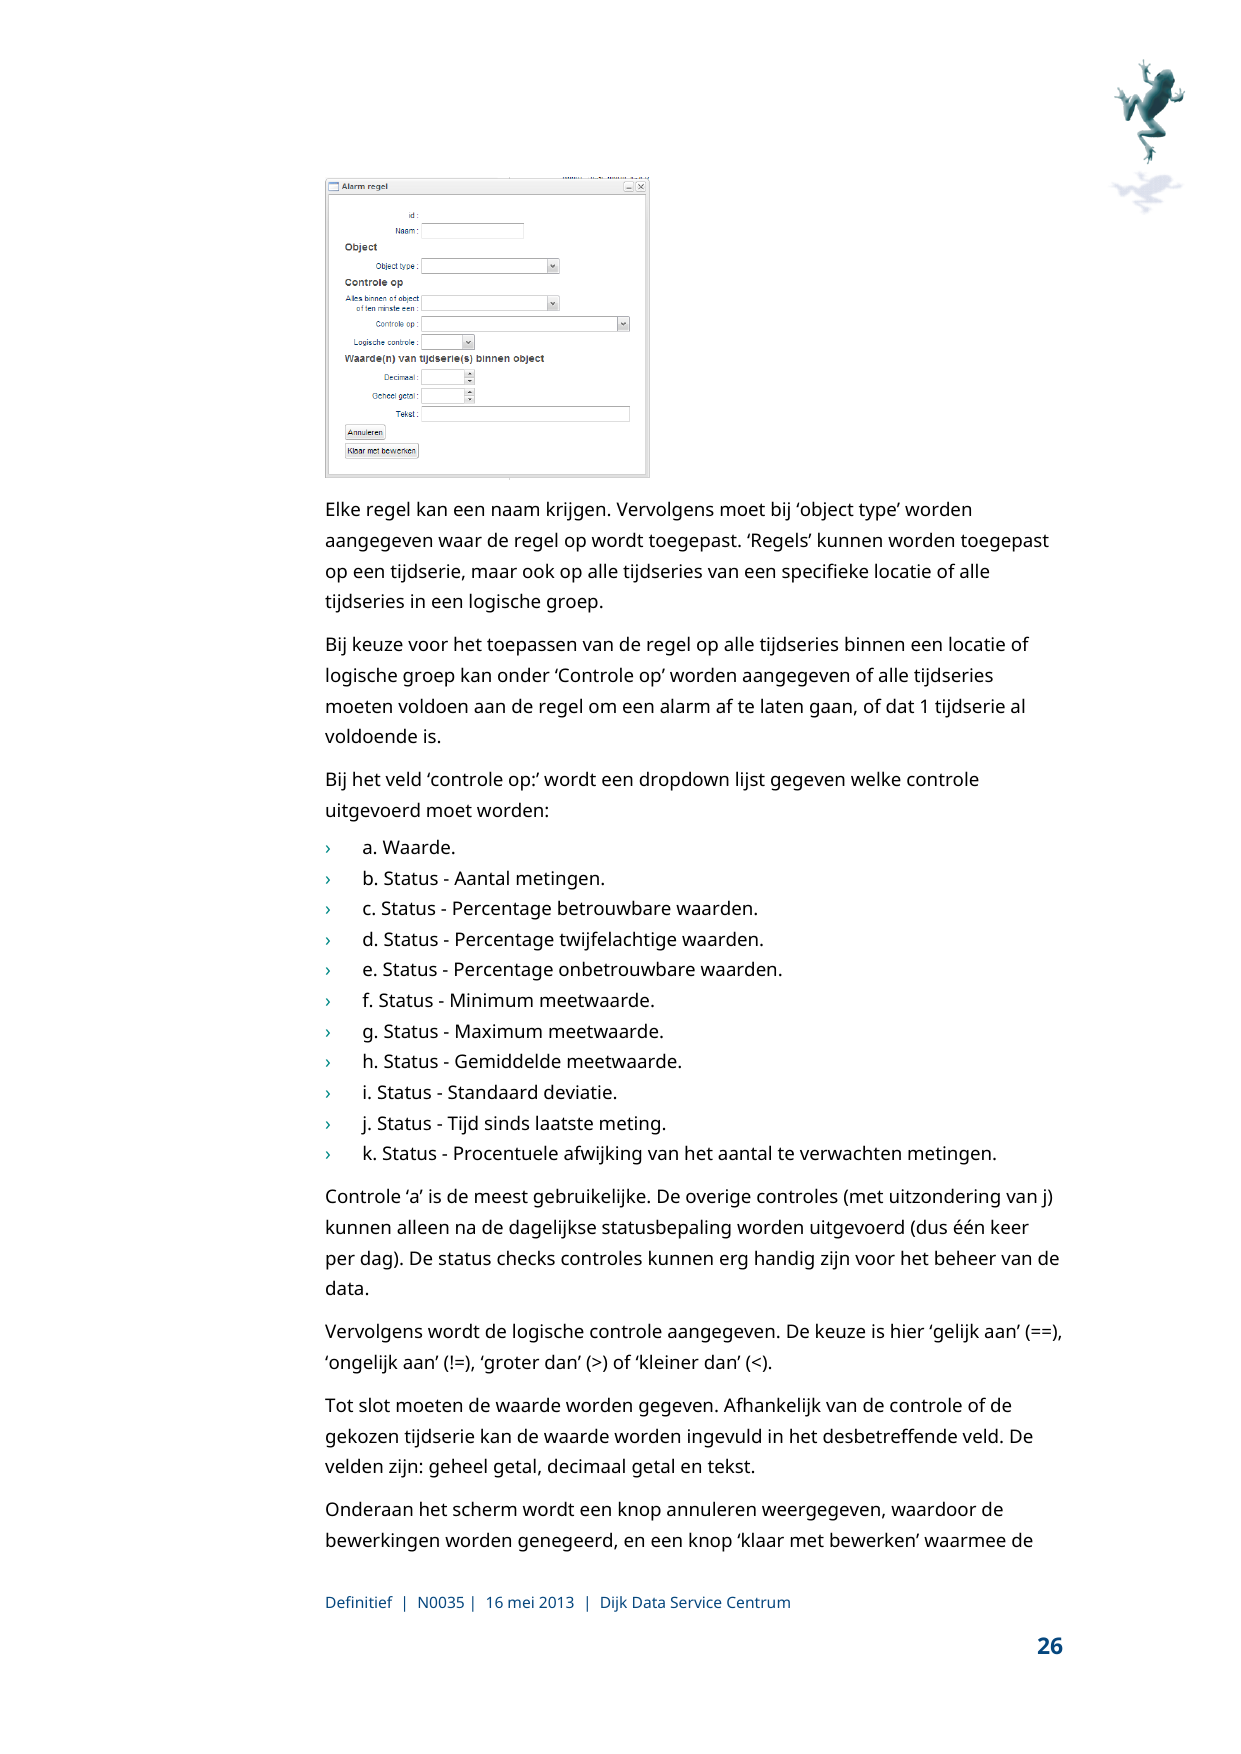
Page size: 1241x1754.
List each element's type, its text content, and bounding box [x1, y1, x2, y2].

text Controle ‘a’ is de meest gebruikelijke. De overige controles (met uitzondering van j) kunnen alleen na de dagelijkse statusbepaling worden uitgevoerd (dus één keer per dag). De status checks controles kunnen erg handig zijn voor het beheer van de data. [325, 1184, 1063, 1301]
list c. Status - Percentage betrouwbare waarden. [325, 896, 1063, 921]
text Elke regel kan een naam krijgen. Vervolgens moet bij ‘object type’ worden aangegeven waar de regel op wordt toegepast. ‘Regels’ kunnen worden toegepast op een tijdserie, maar ook op alle tijdseries van een specifieke locatie of alle tijdseries in een logische groep. [325, 497, 1063, 614]
list e. Status - Percentage onbetrouwbare waarden. [325, 957, 1063, 982]
text Bij keuze voor het toepassen van de regel op alle tijdseries binnen een locatie of logische groep kan onder ‘Controle op’ worden aangegeven of alle tijdseries moeten voldoen aan de regel om een alarm af te laten gaan, of dat 1 tijdserie al voldoende is. [325, 632, 1063, 749]
text Vervolgens wordt de logische controle aangegeven. De keuze is hier ‘gelijk aan’ (==), ‘ongelijk aan’ (!=), ‘groter dan’ (>) of ‘kleiner dan’ (<). [325, 1319, 1063, 1375]
list g. Status - Maximum meetwaarde. [325, 1018, 1063, 1043]
picture [325, 177, 650, 480]
list i. Status - Standaard deviatie. [325, 1079, 1063, 1105]
list h. Status - Gemiddelde meetwaarde. [325, 1049, 1063, 1074]
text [325, 1497, 1063, 1553]
text Bij het veld ‘controle op:’ wordt een dropdown lijst gegeven welke controle uitgevoerd moet worden: [325, 767, 1063, 823]
list b. Status - Aantal metingen. [325, 865, 1063, 890]
list d. Status - Percentage twijfelachtige waarden. [325, 926, 1063, 952]
list a. Waarde. [325, 834, 1063, 860]
picture [1106, 59, 1185, 216]
list j. Status - Tijd sinds laatste meting. [325, 1110, 1063, 1135]
list f. Status - Minimum meetwaarde. [325, 987, 1063, 1013]
text Tot slot moeten de waarde worden gegeven. Afhankelijk van de controle of de gekozen tijdserie kan de waarde worden ingevuld in het desbetreffende veld. De velden zijn: geheel getal, decimaal getal en tekst. [325, 1392, 1063, 1479]
list k. Status - Procentuele afwijking van het aantal te verwachten metingen. [325, 1141, 1063, 1166]
